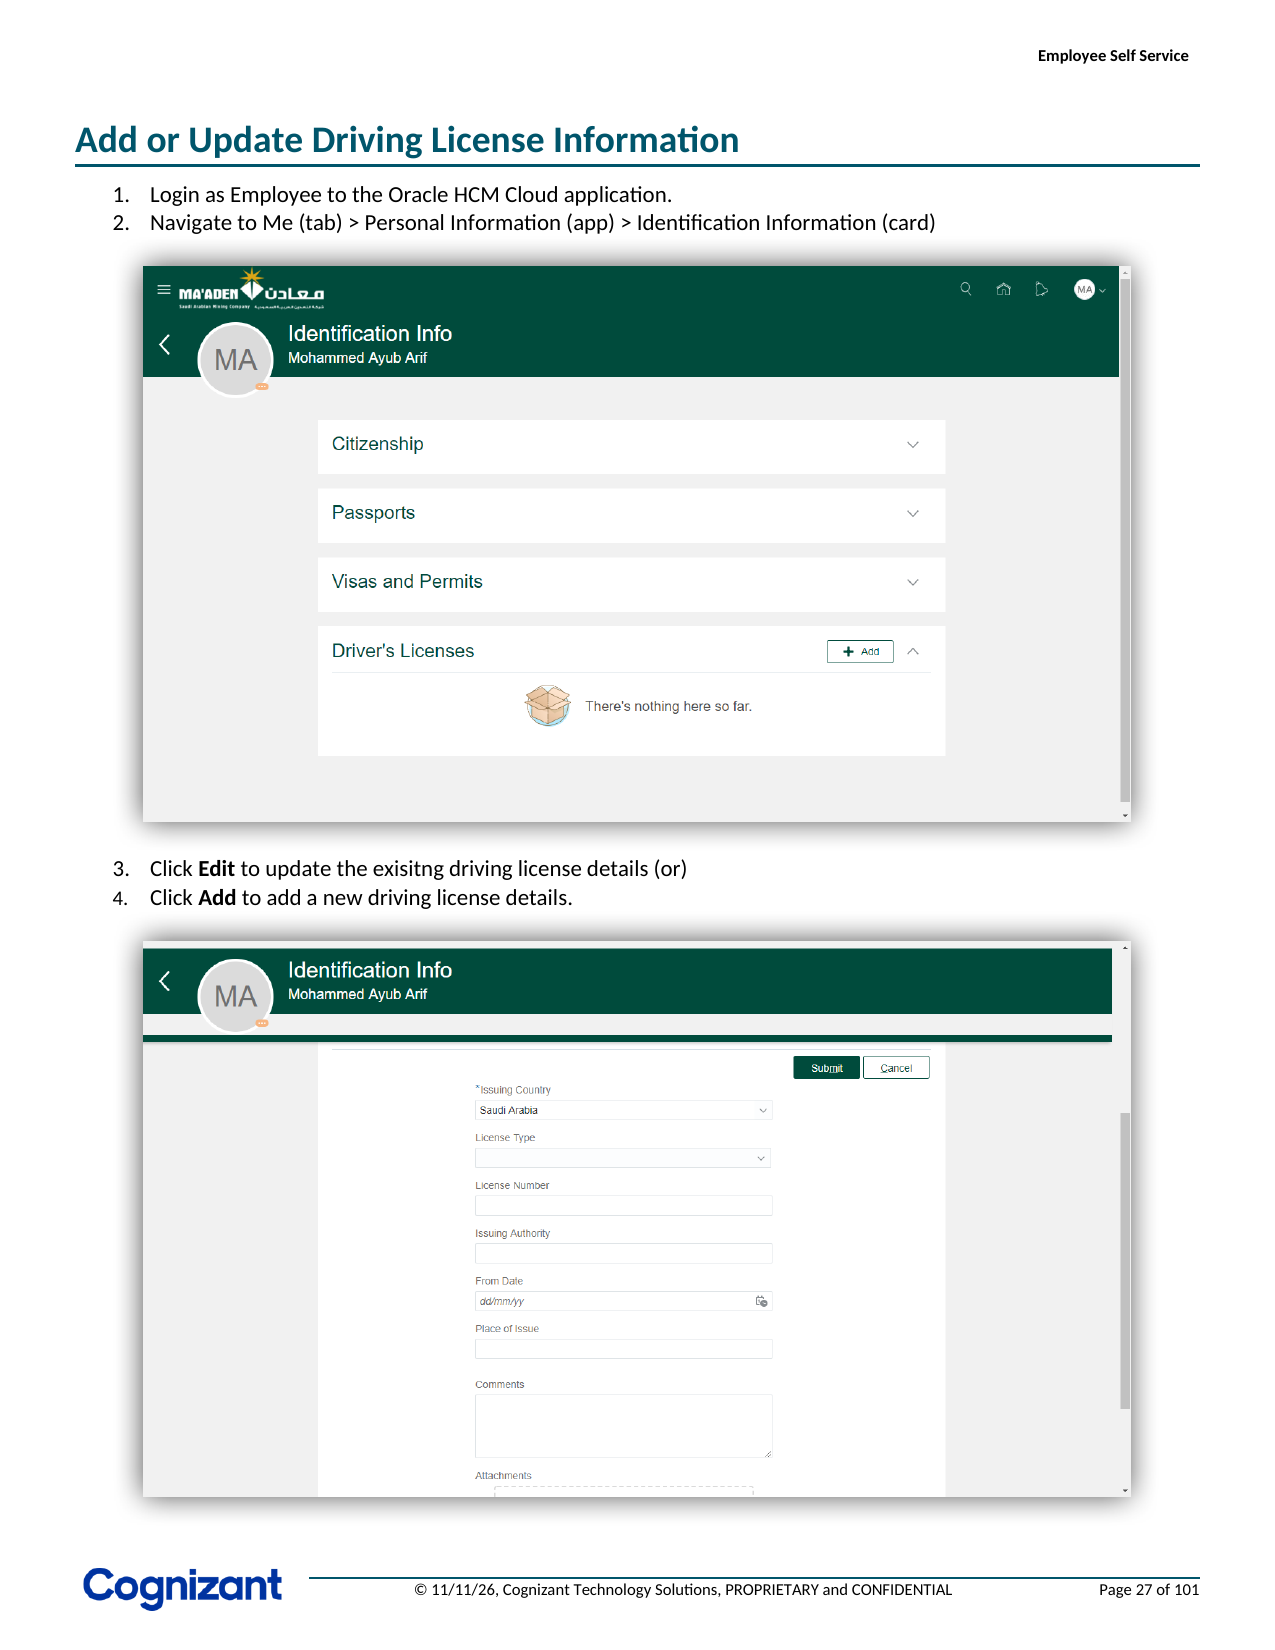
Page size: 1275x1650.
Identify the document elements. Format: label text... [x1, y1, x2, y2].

list Click Add to add a new driving license details. [112, 883, 1200, 911]
picture [143, 266, 1131, 822]
list Navigate to Me (tab) > Personal Information (app) > Identification Information (card) [112, 208, 1200, 236]
list Click Edit to update the exisitng driving license details (or) [112, 854, 1200, 883]
picture [75, 1558, 299, 1614]
text Add or Update Driving License Information [75, 116, 1200, 164]
picture [143, 941, 1131, 1497]
list Login as Employee to the Oracle HCM Cloud application. [112, 180, 1200, 208]
